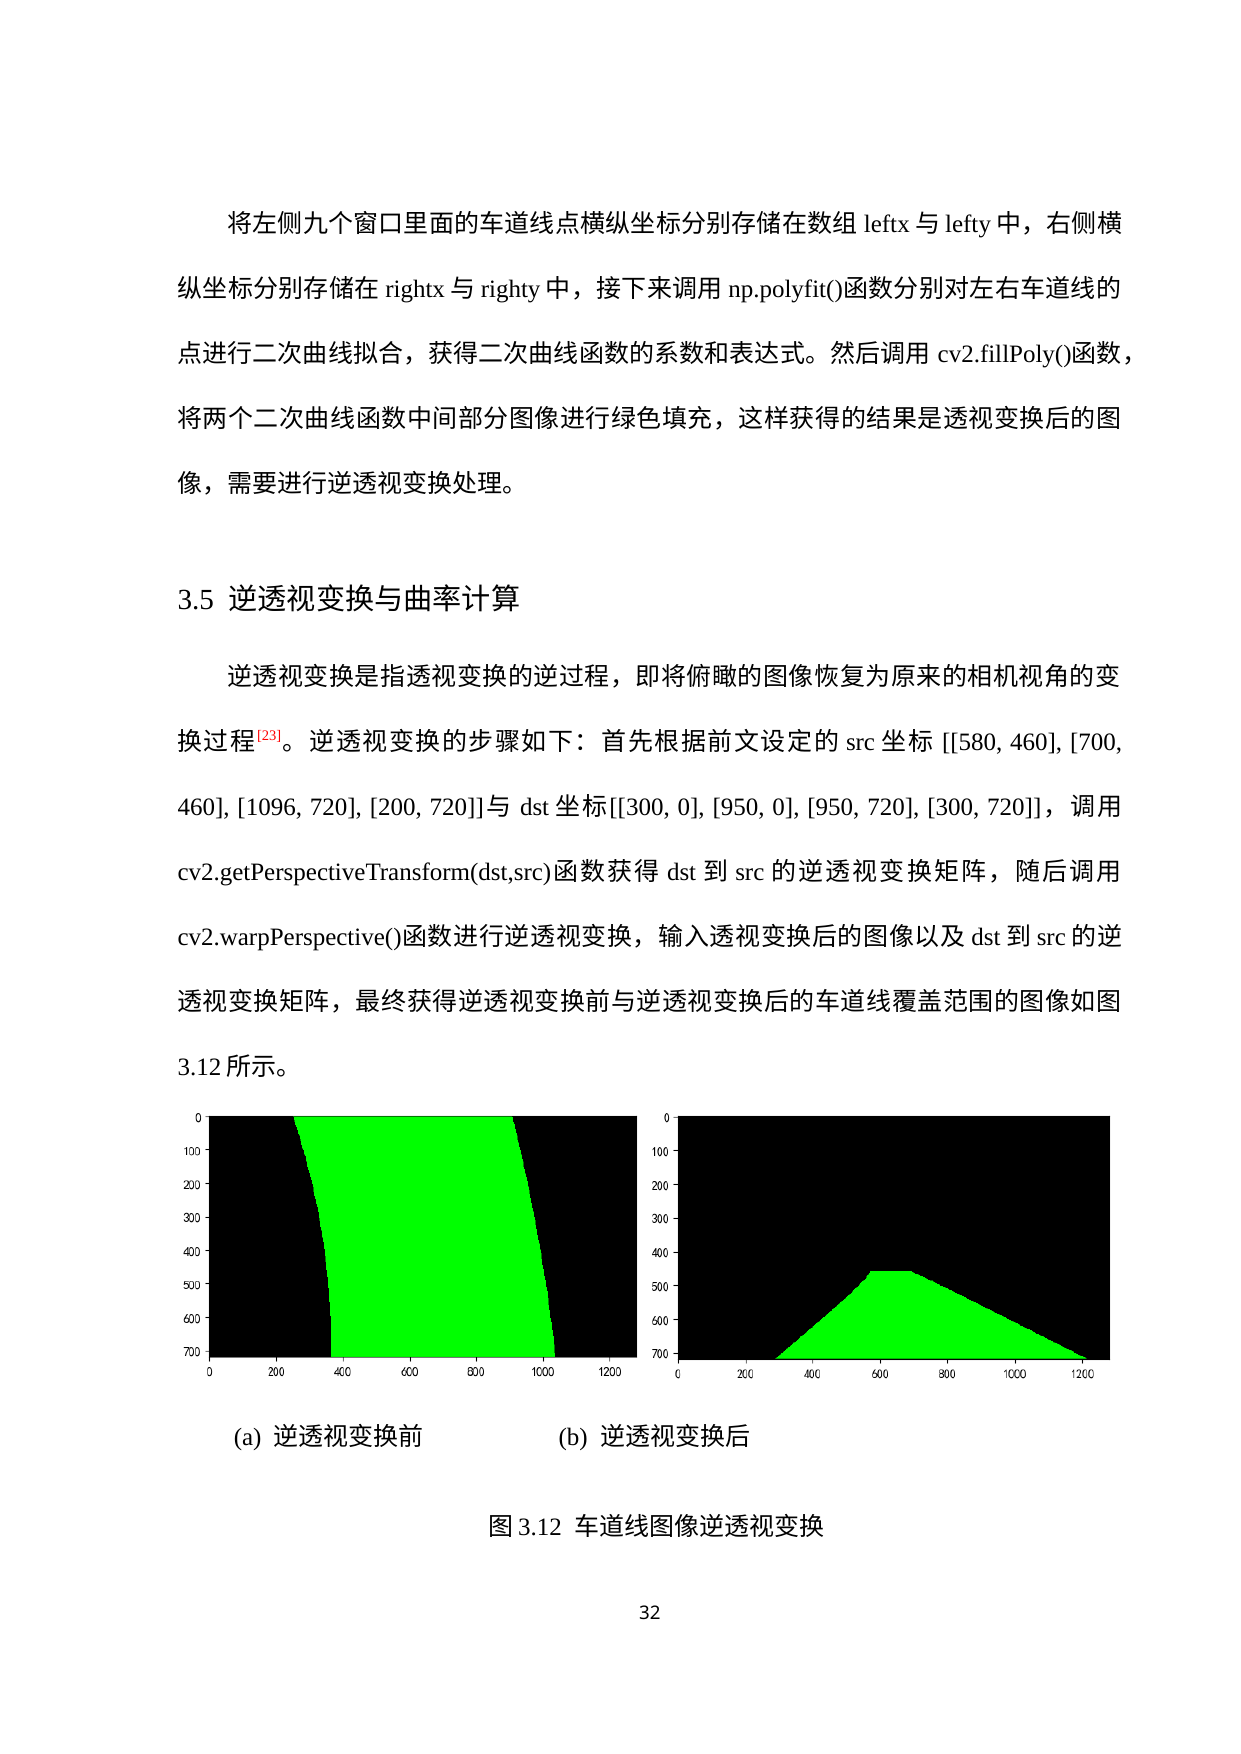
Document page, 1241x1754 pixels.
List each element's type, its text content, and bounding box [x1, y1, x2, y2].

text 将左侧九个窗口里面的车道线点横纵坐标分别存储在数组leftx与lefty中，右侧横纵坐标分别存储在rightx与righty中，接下来调用np.polyfit()函数分别对左右车道线的点进行二次曲线拟合，获得二次曲线函数的系数和表达式。然后调用cv2.fillPoly()函数，将两个二次曲线函数中间部分图像进行绿色填充，这样获得的结果是透视变换后的图像，需要进行逆透视变换处理。 [177, 189, 1122, 514]
text 图3.12 车道线图像逆透视变换 [177, 1492, 1122, 1557]
text (a) 逆透视变换前 (b) 逆透视变换后 [177, 1402, 1122, 1467]
picture [177, 1104, 1120, 1383]
text 逆透视变换是指透视变换的逆过程，即将俯瞰的图像恢复为原来的相机视角的变换过程[23]。逆透视变换的步骤如下：首先根据前文设定的src坐标 [[580, 460], [700, 460], [1096, 720], [200, 720]]与 dst坐标[[300, 0], [950, 0], [950, 720], [300, 720]]，调用cv2.getPerspectiveTransform(dst,src)函数获得dst到src的逆透视变换矩阵，随后调用cv2.warpPerspective()函数进行逆透视变换，输入透视变换后的图像以及dst到src的逆透视变换矩阵，最终获得逆透视变换前与逆透视变换后的车道线覆盖范围的图像如图3.12所示。 [177, 642, 1122, 1097]
subtitle 3.5 逆透视变换与曲率计算 [177, 564, 1122, 629]
